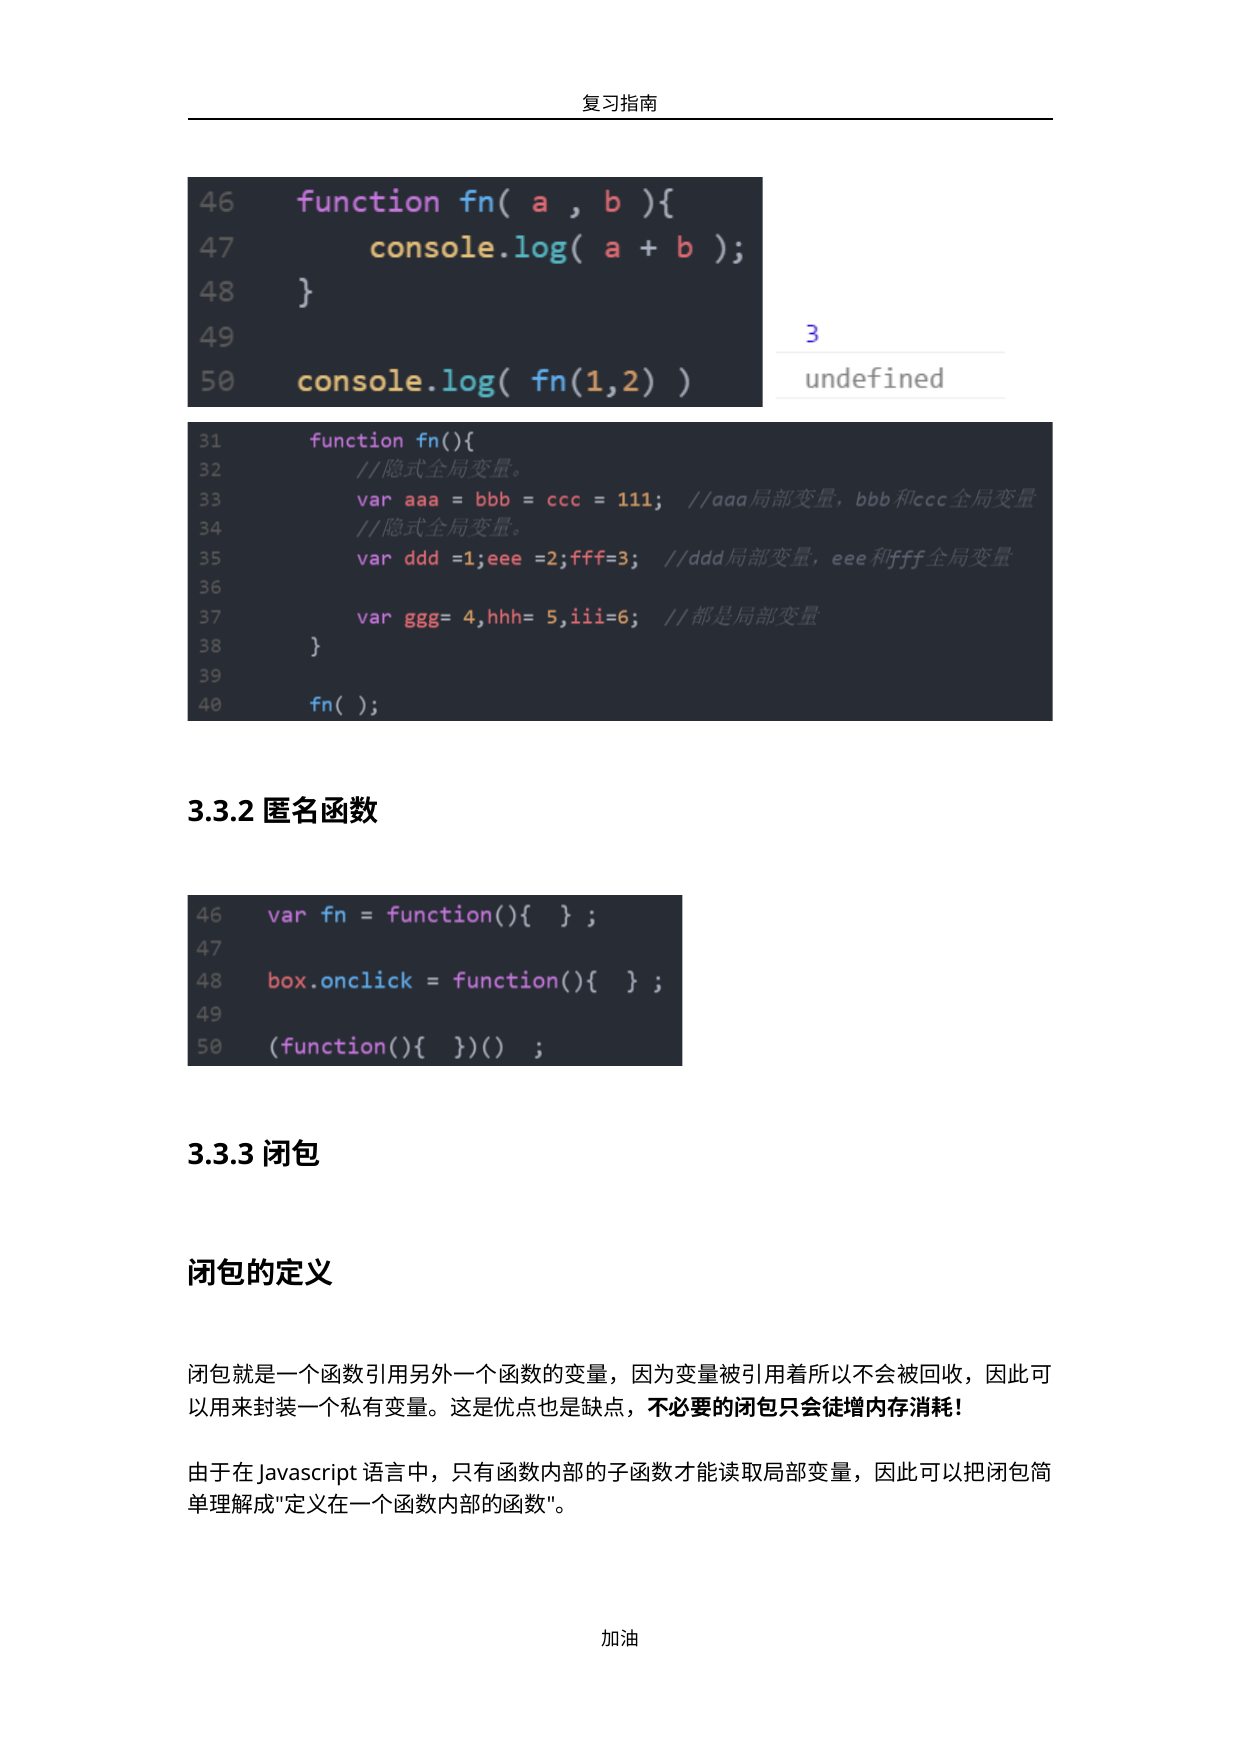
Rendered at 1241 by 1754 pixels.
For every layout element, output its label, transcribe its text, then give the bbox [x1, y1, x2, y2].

picture [187, 422, 1053, 721]
text 由于在Javascript语言中，只有函数内部的子函数才能读取局部变量，因此可以把闭包简单理解成"定义在一个函数内部的函数"。 [187, 1454, 1053, 1519]
subtitle 3.3.3 闭包 [187, 1119, 1053, 1184]
picture [187, 177, 763, 407]
picture [775, 311, 1006, 407]
subtitle 闭包的定义 [187, 1238, 1053, 1303]
picture [187, 895, 683, 1066]
subtitle 3.3.2 匿名函数 [187, 776, 1053, 841]
text 闭包就是一个函数引用另外一个函数的变量，因为变量被引用着所以不会被回收，因此可以用来封装一个私有变量。这是优点也是缺点，不必要的闭包只会徒增内存消耗！ [187, 1357, 1053, 1422]
